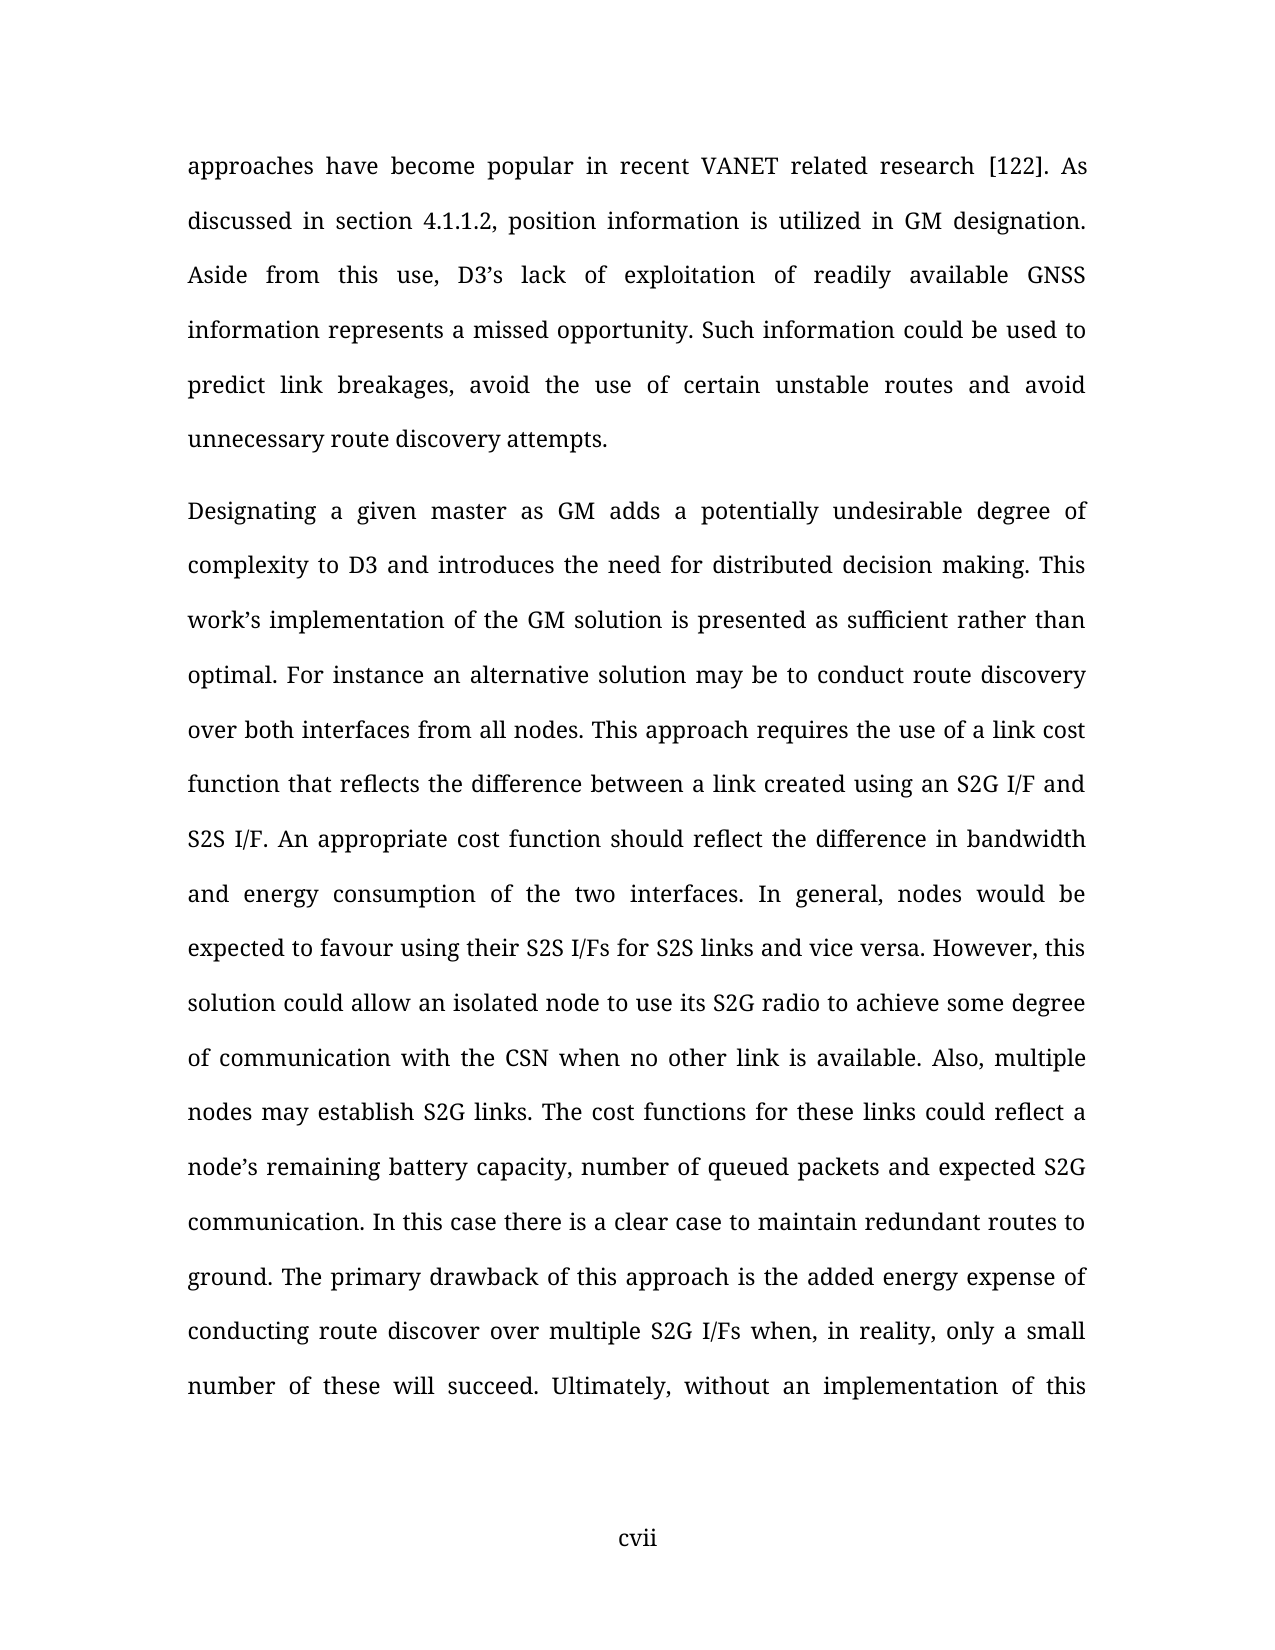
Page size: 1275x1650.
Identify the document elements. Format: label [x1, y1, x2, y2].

text [187, 150, 1087, 455]
text [187, 495, 1087, 1401]
